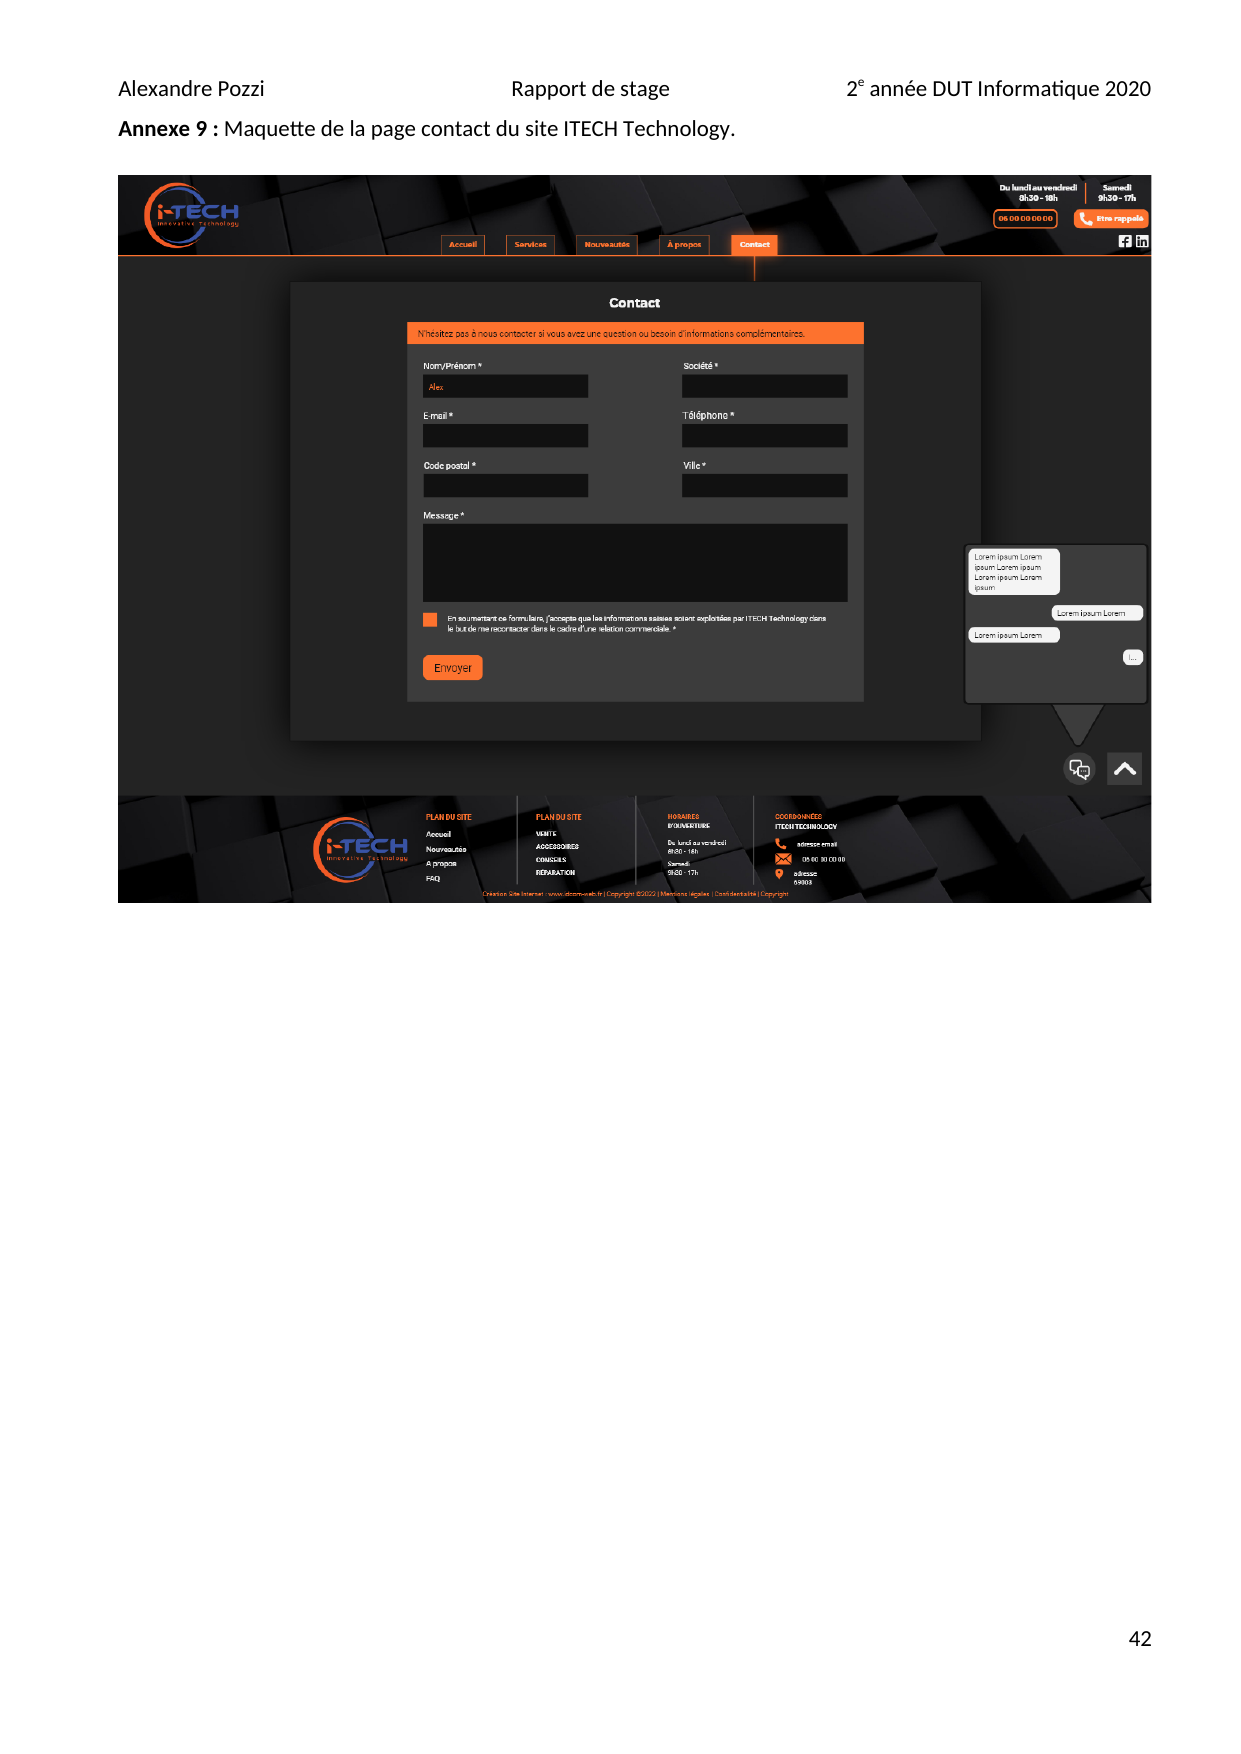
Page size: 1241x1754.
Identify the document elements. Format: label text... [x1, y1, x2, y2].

text Annexe 9 : Maquette de la page contact du site ITECH Technology. [118, 114, 1152, 142]
picture [118, 175, 1152, 903]
